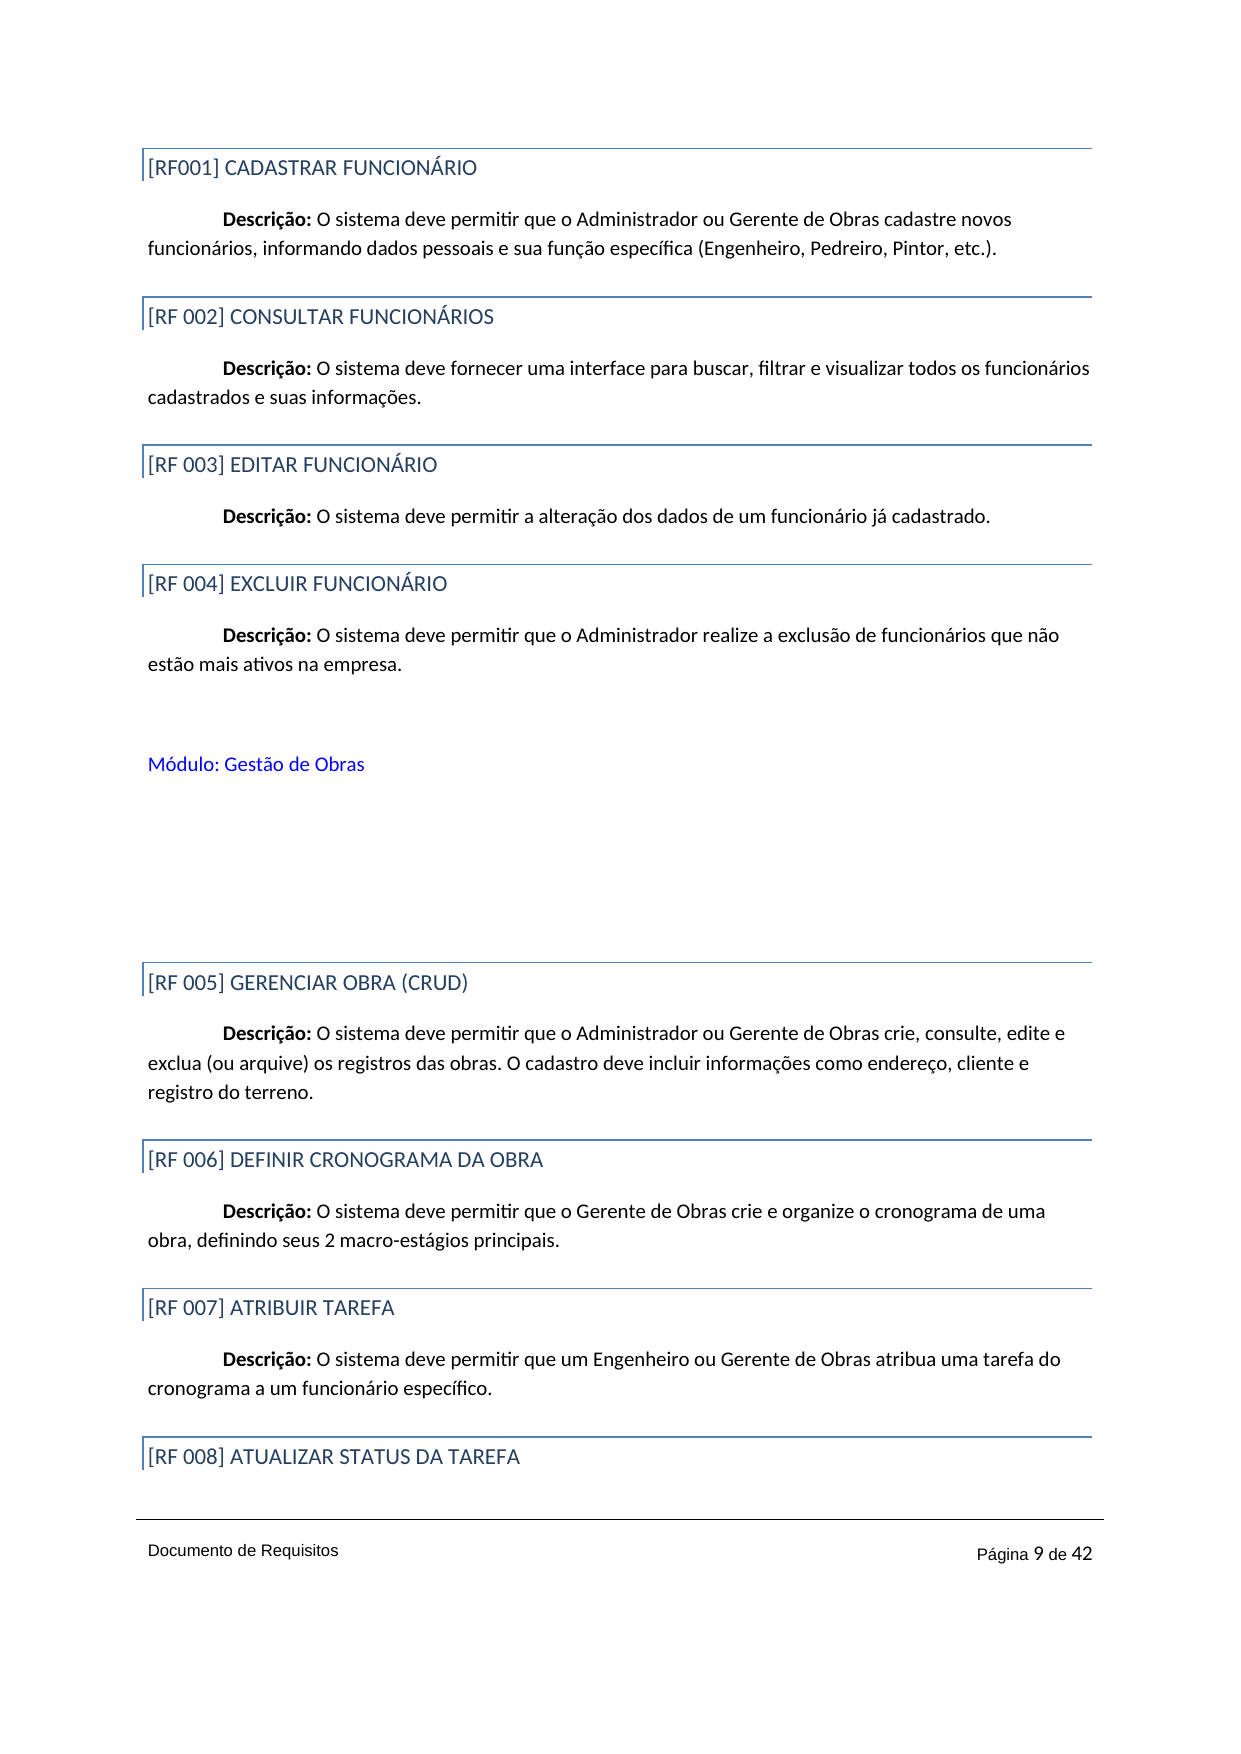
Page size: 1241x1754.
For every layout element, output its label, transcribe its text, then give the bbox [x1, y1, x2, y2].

text Descrição: O sistema deve permitir que o Administrador realize a exclusão de funcionários que não estão mais ativos na empresa. [148, 622, 1092, 677]
subtitle [RF 006] DEFINIR CRONOGRAMA DA OBRA [144, 1141, 1092, 1173]
text Descrição: O sistema deve permitir a alteração dos dados de um funcionário já cadastrado. [148, 503, 1092, 528]
subtitle [RF001] CADASTRAR FUNCIONÁRIO [144, 149, 1092, 181]
subtitle [RF 007] ATRIBUIR TAREFA [144, 1289, 1092, 1321]
text Módulo: Gestão de Obras [148, 751, 1092, 777]
text Descrição: O sistema deve permitir que o Administrador ou Gerente de Obras crie, consulte, edite e exclua (ou arquive) os registros das obras. O cadastro deve incluir informações como endereço, cliente e registro do terreno. [148, 1021, 1092, 1104]
subtitle [RF 008] ATUALIZAR STATUS DA TAREFA [144, 1438, 1092, 1470]
subtitle [RF 003] EDITAR FUNCIONÁRIO [144, 446, 1092, 478]
text Descrição: O sistema deve permitir que um Engenheiro ou Gerente de Obras atribua uma tarefa do cronograma a um funcionário específico. [148, 1346, 1092, 1401]
text Descrição: O sistema deve fornecer uma interface para buscar, filtrar e visualizar todos os funcionários cadastrados e suas informações. [148, 355, 1092, 409]
text Descrição: O sistema deve permitir que o Gerente de Obras crie e organize o cronograma de uma obra, definindo seus 2 macro-estágios principais. [148, 1198, 1092, 1253]
subtitle [RF 002] CONSULTAR FUNCIONÁRIOS [144, 298, 1092, 330]
text Descrição: O sistema deve permitir que o Administrador ou Gerente de Obras cadastre novos funcionários, informando dados pessoais e sua função específica (Engenheiro, Pedreiro, Pintor, etc.). [148, 206, 1092, 261]
subtitle [RF 004] EXCLUIR FUNCIONÁRIO [144, 565, 1092, 597]
subtitle [RF 005] GERENCIAR OBRA (CRUD) [144, 963, 1092, 996]
